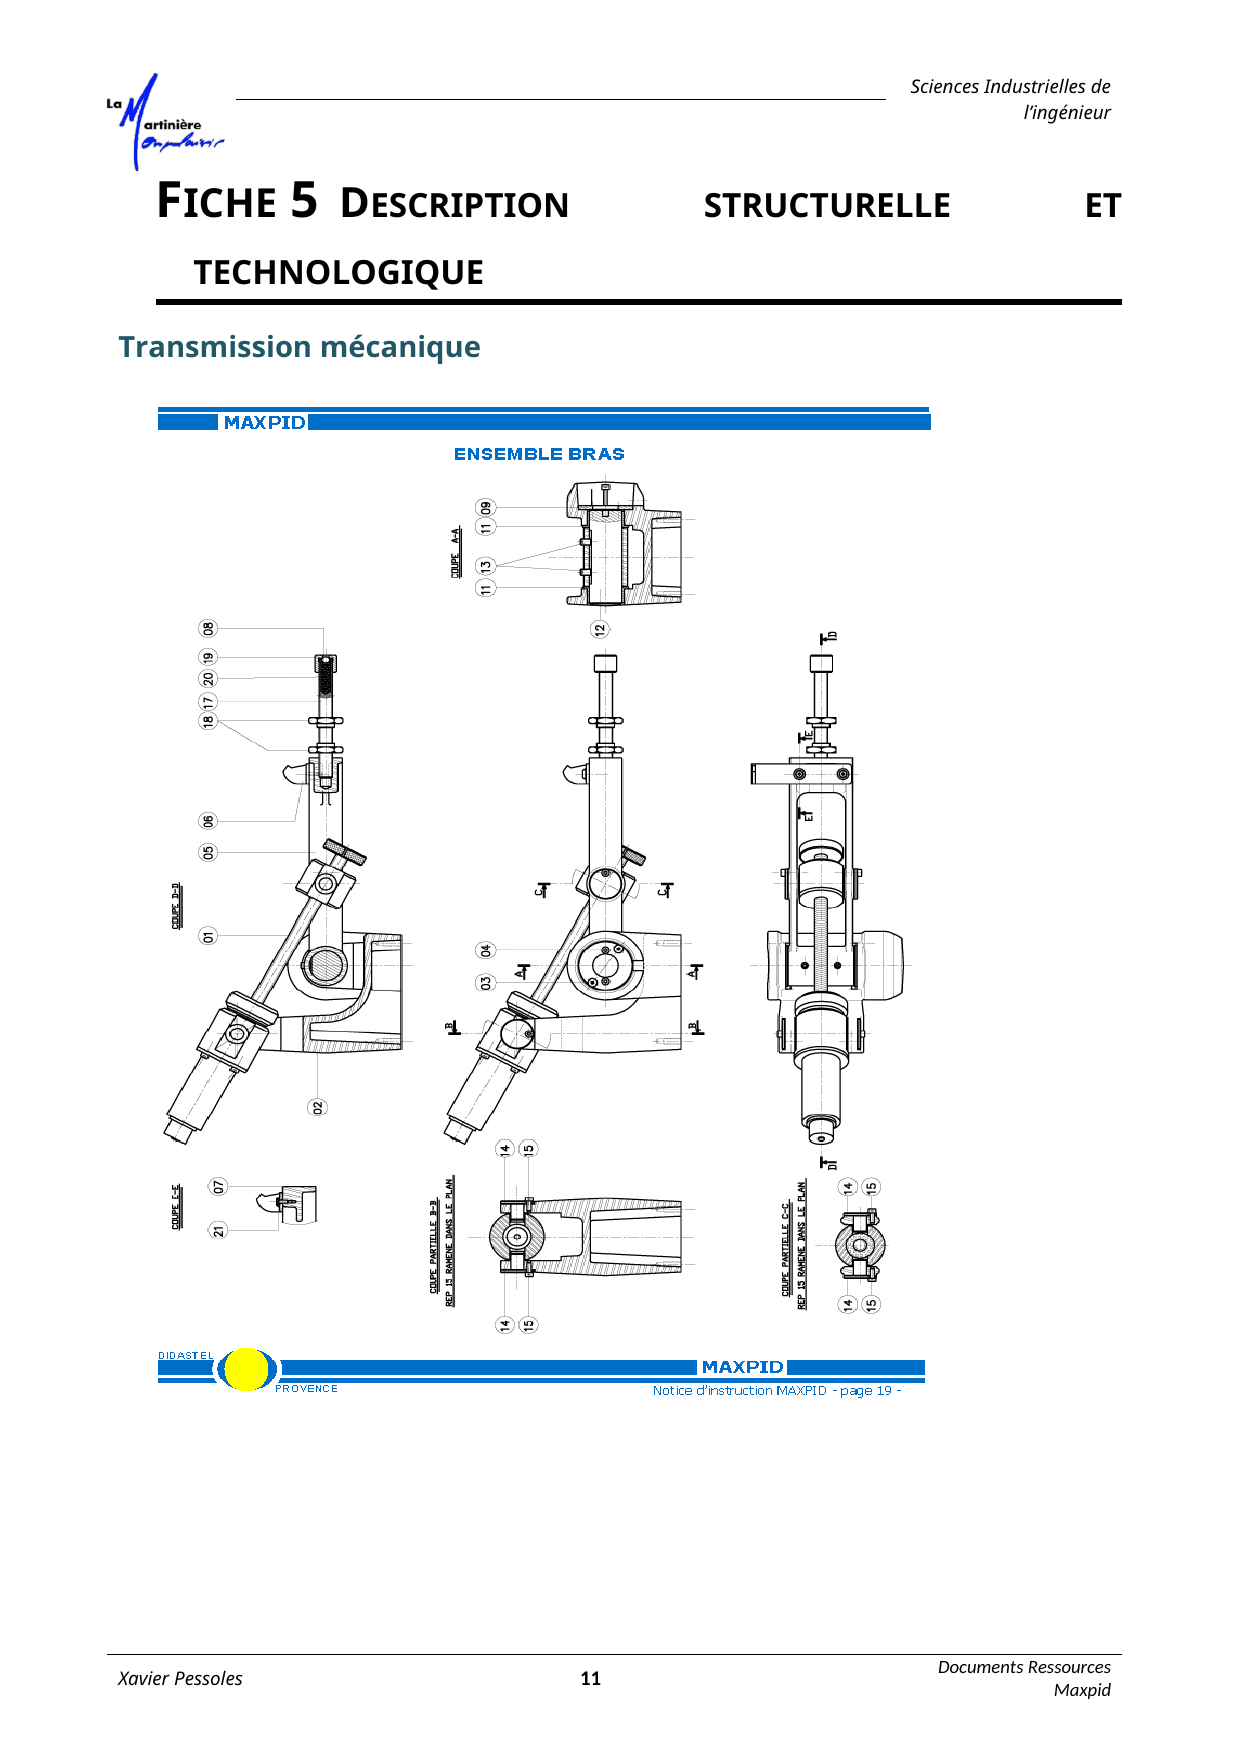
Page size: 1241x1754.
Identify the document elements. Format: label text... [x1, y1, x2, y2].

picture [118, 371, 960, 1445]
subtitle Description structurelle et technologique [156, 164, 1122, 299]
subtitle Transmission mécanique [118, 326, 1122, 366]
picture [106, 73, 225, 171]
